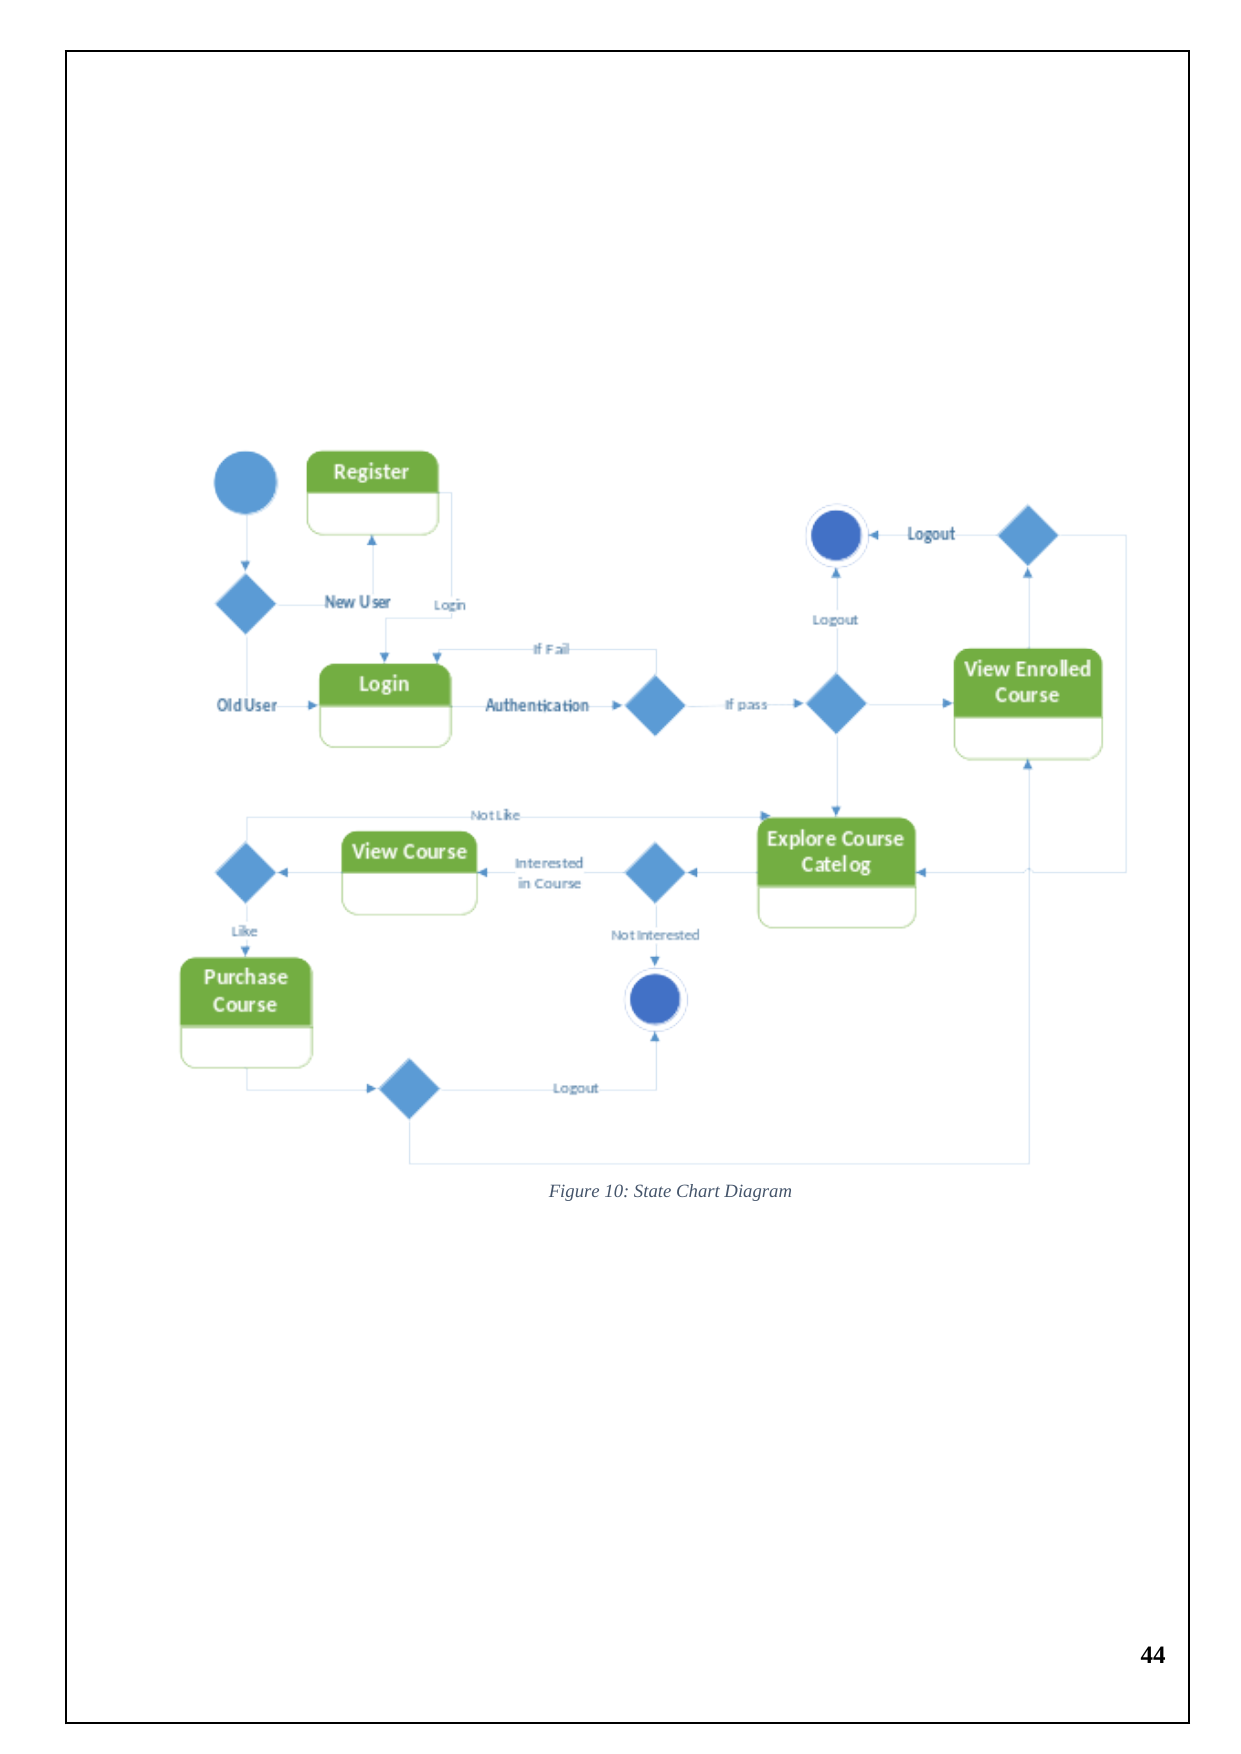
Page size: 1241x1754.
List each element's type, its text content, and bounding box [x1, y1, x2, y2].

text Figure 10: State Chart Diagram [177, 1179, 1165, 1201]
